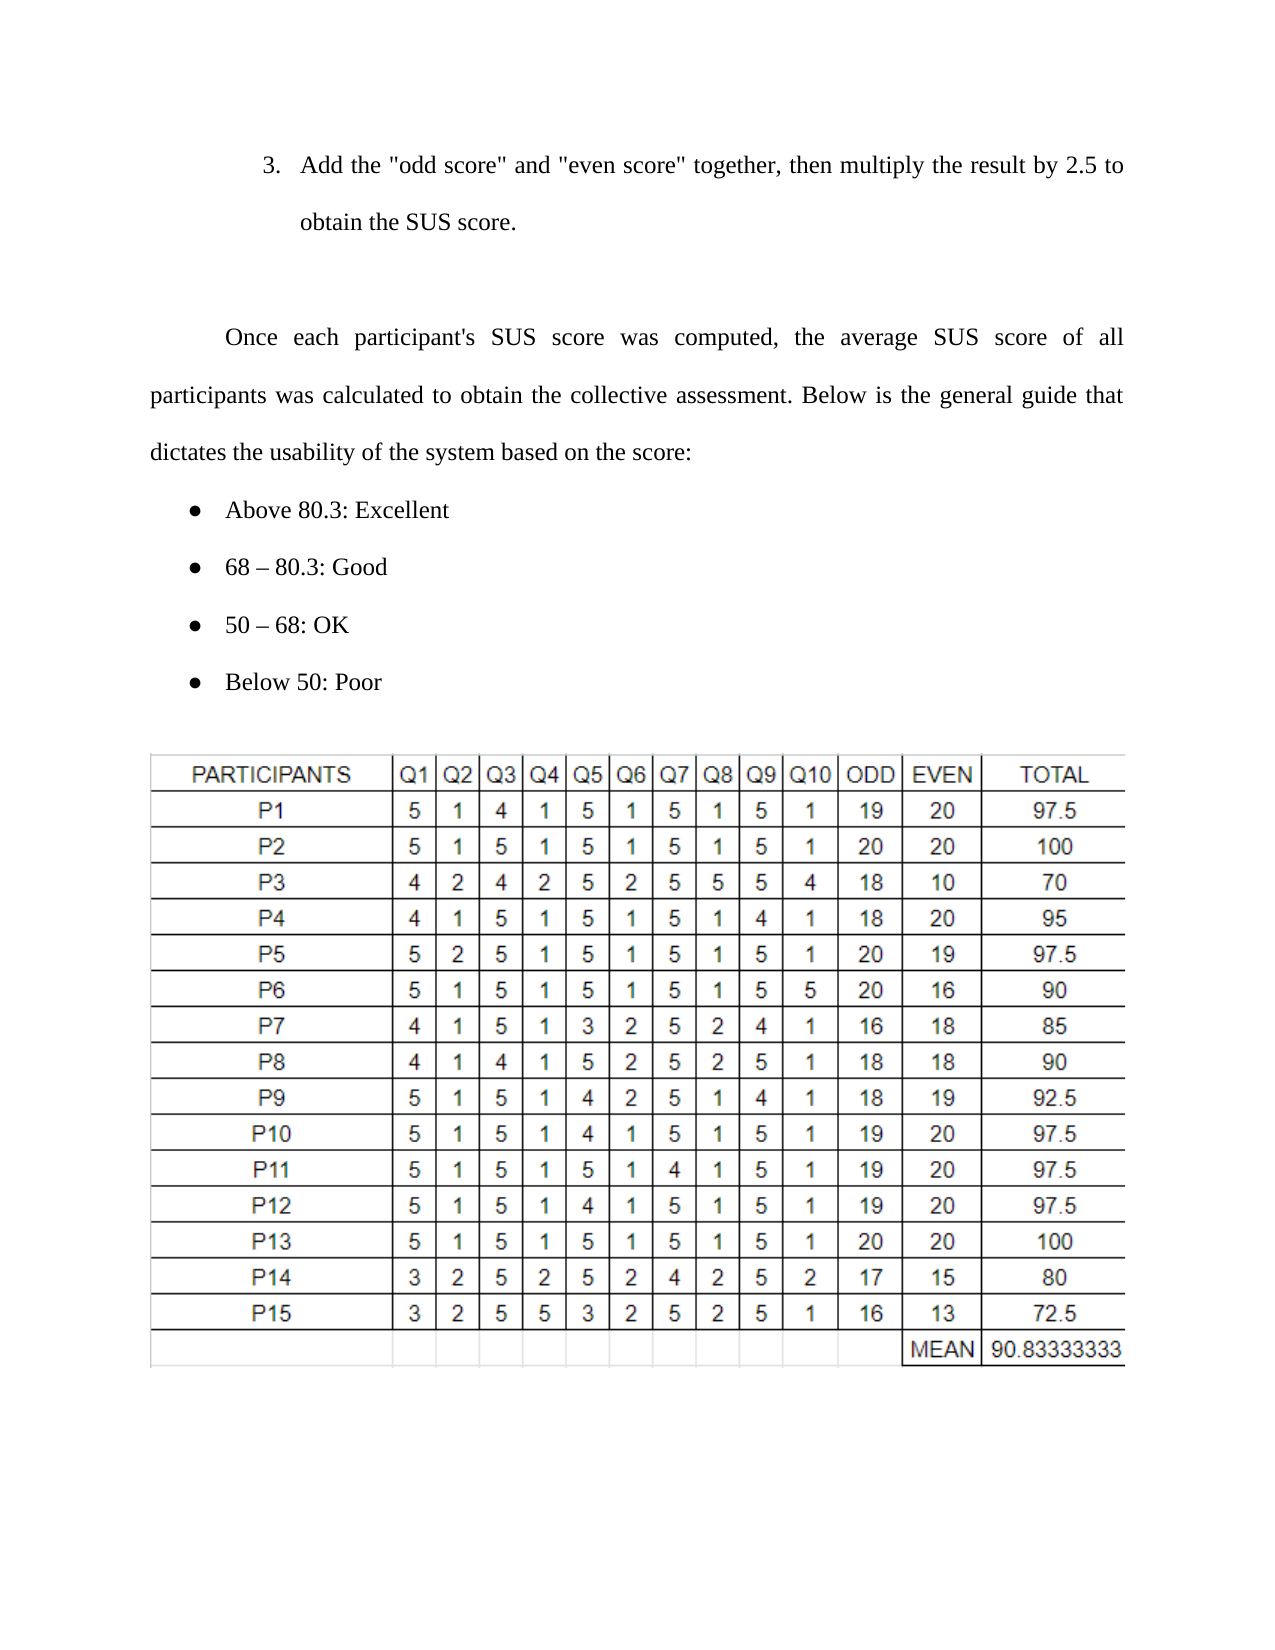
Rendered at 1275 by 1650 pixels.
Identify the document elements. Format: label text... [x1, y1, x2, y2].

picture [150, 753, 1125, 1368]
list Above 80.3: Excellent [187, 495, 1125, 524]
list Add the "odd score" and "even score" together, then multiply the result by 2.5 to obtain the SUS score. [262, 150, 1125, 236]
list Below 50: Poor [187, 667, 1125, 696]
list 50 – 68: OK [187, 610, 1125, 639]
text Once each participant's SUS score was computed, the average SUS score of all participants was calculated to obtain the collective assessment. Below is the general guide that dictates the usability of the system based on the score: [150, 322, 1125, 466]
list 68 – 80.3: Good [187, 552, 1125, 581]
